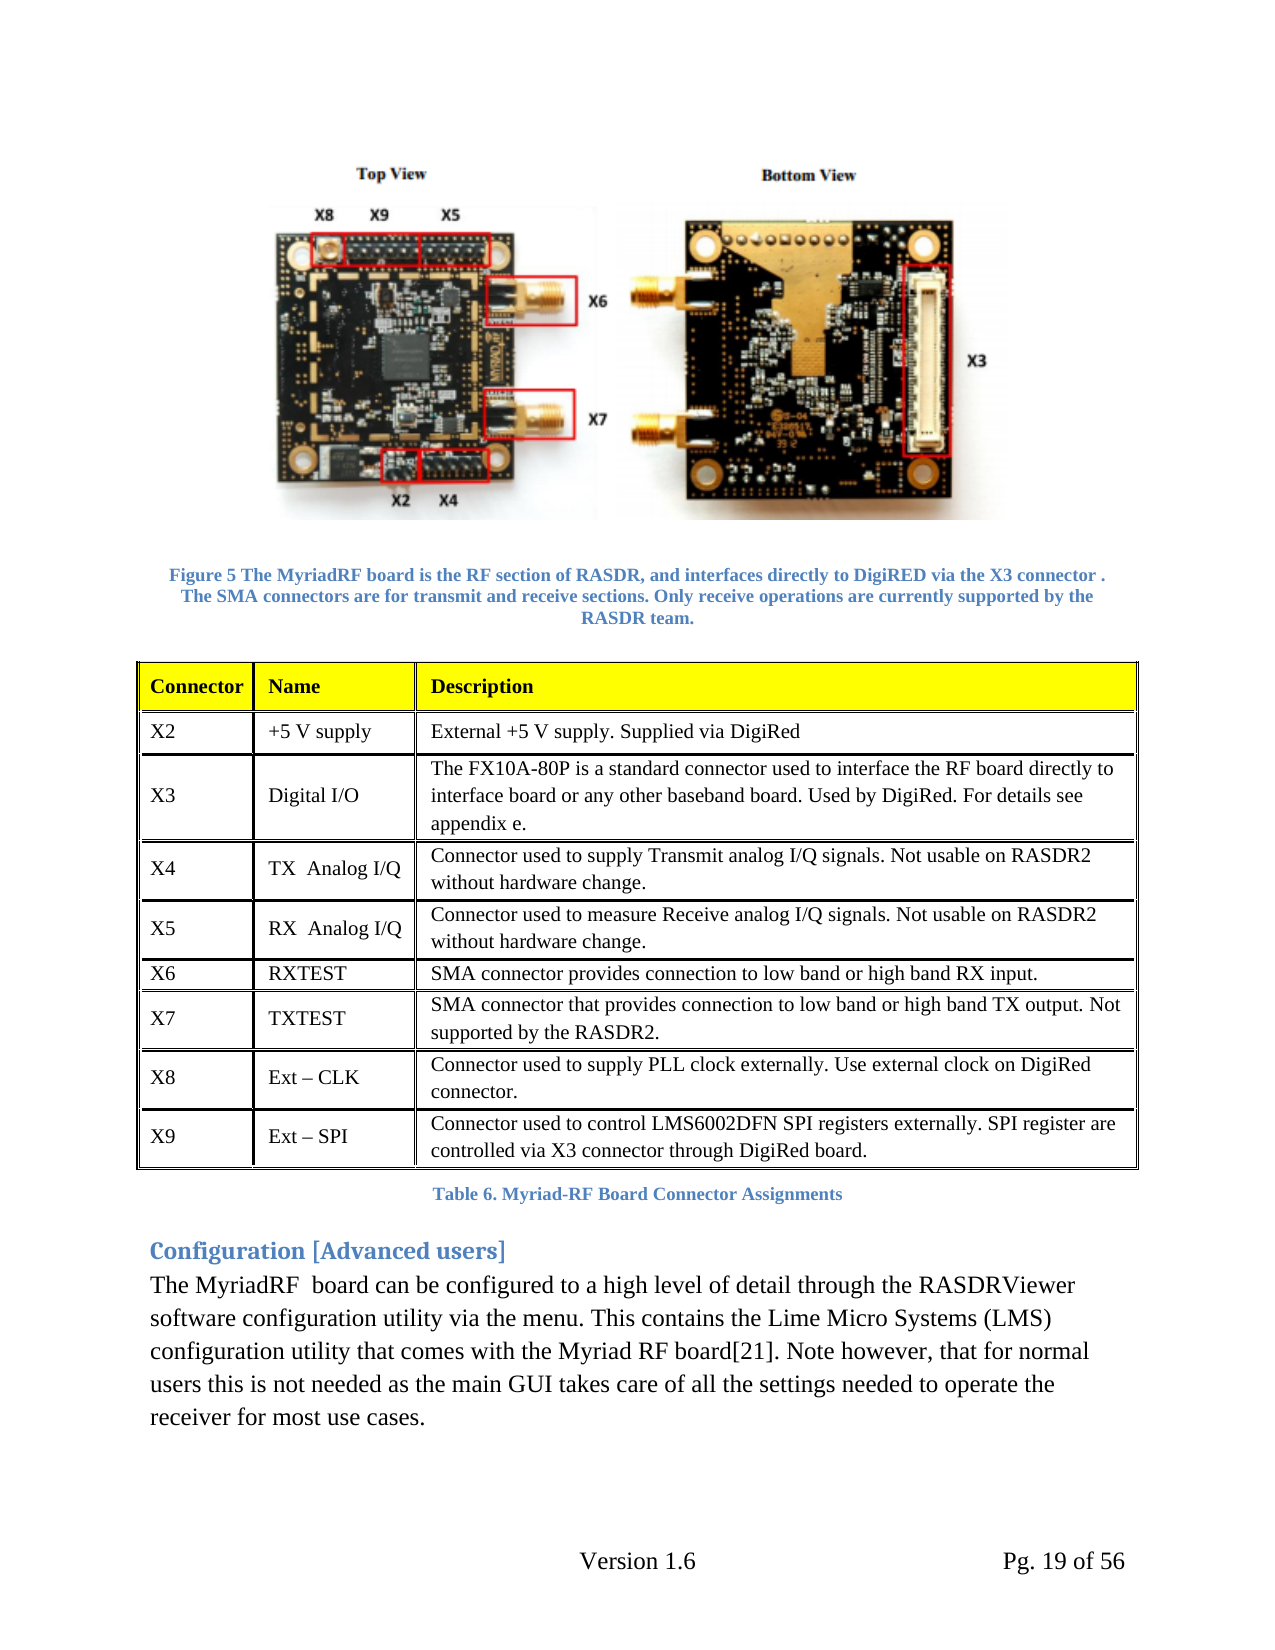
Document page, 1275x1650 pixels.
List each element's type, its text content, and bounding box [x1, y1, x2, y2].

table_cell RXTEST [255, 961, 414, 989]
table_cell Digital I/O [255, 756, 414, 839]
table_header Name [255, 663, 414, 710]
table_cell Connector used to supply Transmit analog I/Q signals. Not usable on RASDR2 without hardware change. [416, 839, 1137, 898]
table_cell RX Analog I/Q [255, 902, 414, 958]
subtitle Configuration [Advanced users] [150, 1237, 1125, 1266]
table_cell TXTEST [255, 992, 414, 1048]
table_cell X4 [138, 839, 253, 898]
table_cell +5 V supply [255, 713, 414, 752]
table_cell X3 [138, 753, 252, 839]
table_cell Ext – SPI [253, 1110, 416, 1167]
table_cell External +5 V supply. Supplied via DigiRed [417, 710, 1136, 752]
table_cell TX Analog I/Q [255, 843, 414, 898]
table_cell X9 [138, 1108, 253, 1167]
table_cell Connector used to supply PLL clock externally. Use external clock on DigiRed connector. [416, 1048, 1137, 1107]
table_cell Connector used to control LMS6002DFN SPI registers externally. SPI register are controlled via X3 connector through DigiRed board. [416, 1108, 1137, 1167]
table_cell The FX10A-80P is a standard connector used to interface the RF board directly to interface board or any other baseband board. Used by DigiRed. For details see appendix e. [417, 753, 1137, 839]
table_cell SMA connector that provides connection to low band or high band TX output. Not supported by the RASDR2. [417, 989, 1136, 1048]
table_cell X6 [140, 958, 252, 989]
table_cell Ext – CLK [255, 1052, 414, 1107]
table_cell X5 [138, 899, 252, 958]
table_cell Connector used to measure Receive analog I/Q signals. Not usable on RASDR2 without hardware change. [417, 899, 1137, 958]
table_cell SMA connector provides connection to low band or high band RX input. [417, 958, 1136, 989]
picture [268, 150, 1007, 520]
table_header Connector [140, 663, 252, 710]
text The MyriadRF board can be configured to a high level of detail through the RASDRViewer software configuration utility via the menu. This contains the Lime Micro Systems (LMS) configuration utility that comes with the Myriad RF board. Note however, that for normal users this is not needed as the main GUI takes care of all the settings needed to operate the receiver for most use cases. [150, 1270, 1125, 1431]
table_cell X8 [138, 1048, 253, 1107]
table_cell X2 [140, 710, 252, 752]
table_cell X7 [140, 989, 252, 1048]
table_header Description [417, 663, 1136, 710]
